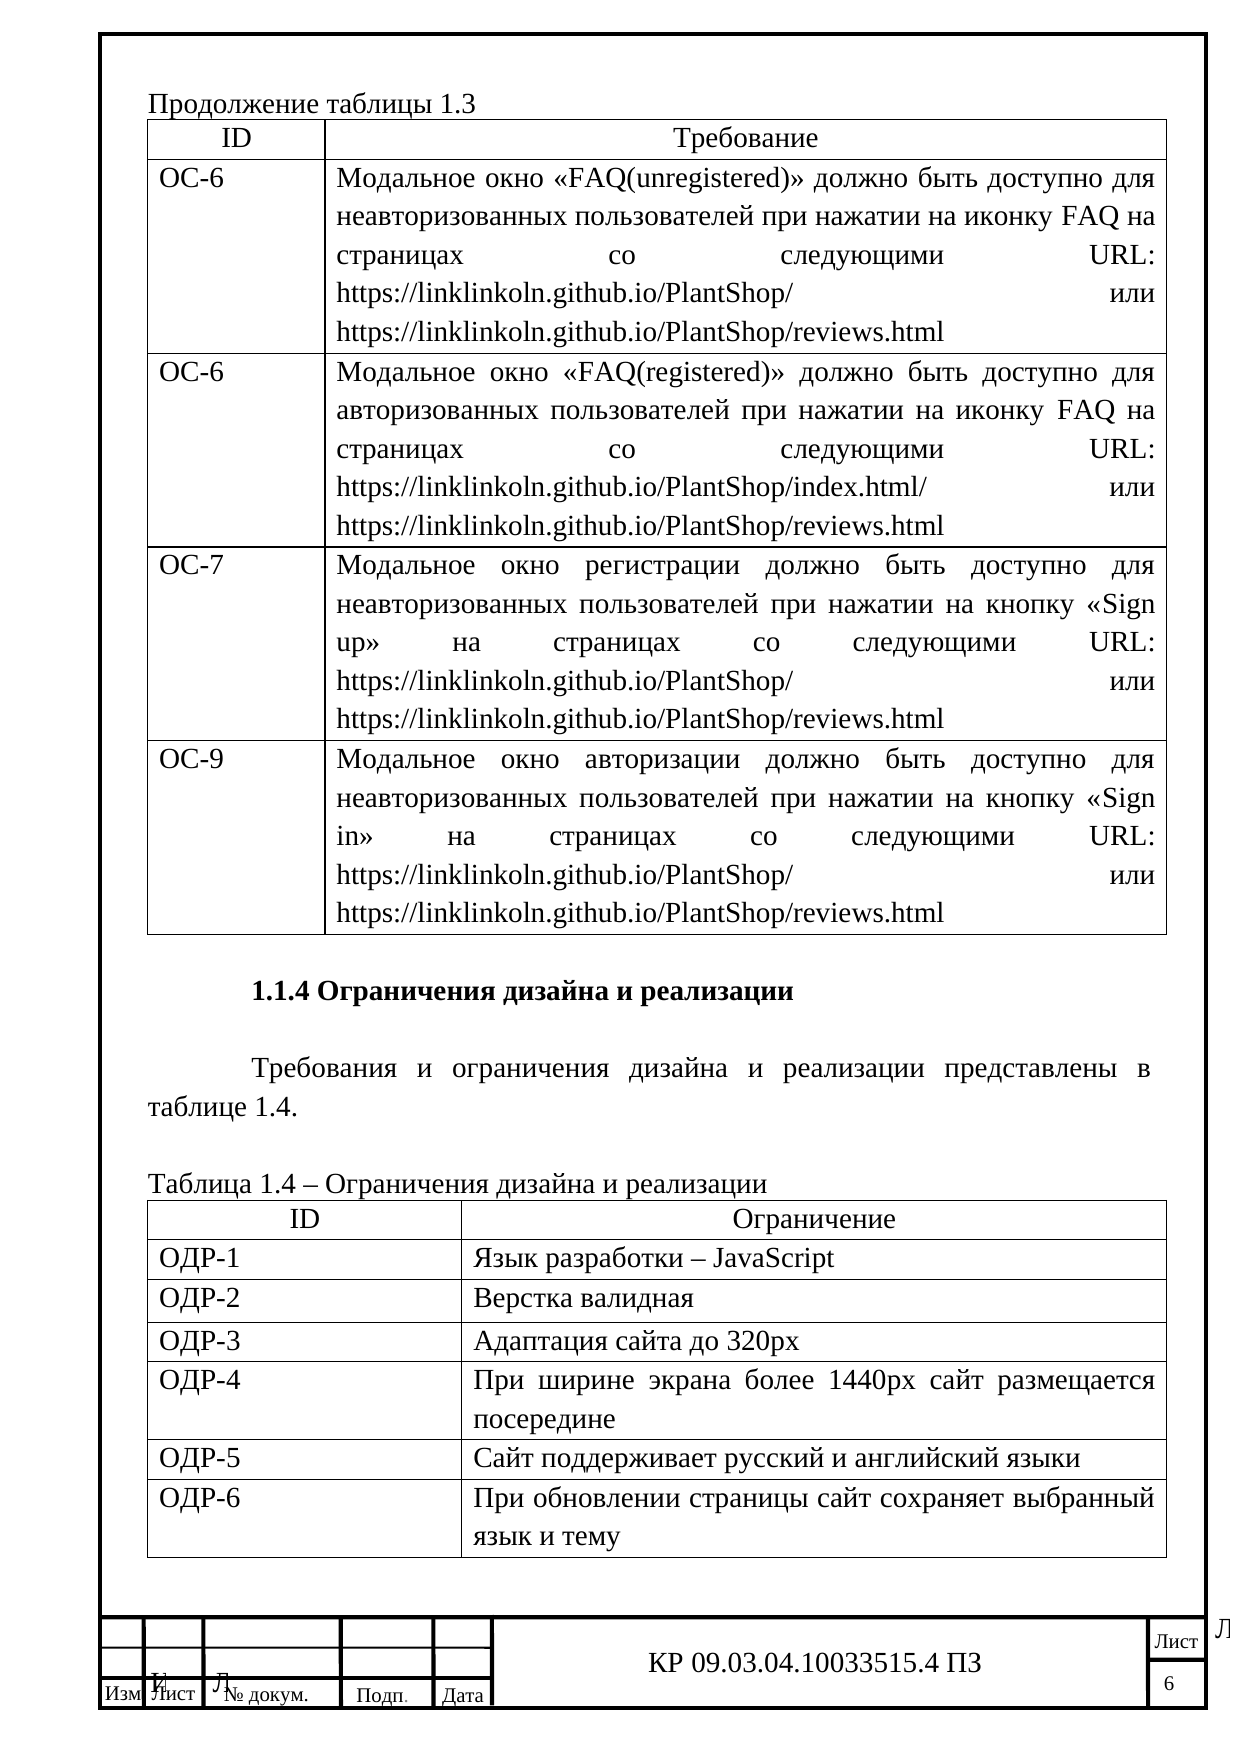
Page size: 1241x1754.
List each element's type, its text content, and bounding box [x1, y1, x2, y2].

table_cell Верстка валидная [462, 1280, 1166, 1322]
table_header ID [148, 1201, 461, 1239]
table_cell ОС-7 [148, 548, 324, 740]
table_header Требование [326, 120, 1166, 159]
table_cell При ширине экрана более 1440px сайт размещается посередине [462, 1362, 1166, 1439]
table_cell ОДР-1 [148, 1240, 461, 1279]
table_cell Модальное окно «FAQ(registered)» должно быть доступно для авторизованных пользователей при нажатии на иконку FAQ на страницах со следующими URL: https://linklinkoln.github.io/PlantShop/index.html/ или https://linklinkoln.github.io/PlantShop/reviews.html [326, 354, 1166, 546]
subtitle 1.1.4 Ограничения дизайна и реализации [177, 973, 1152, 1007]
table_cell Модальное окно авторизации должно быть доступно для неавторизованных пользователей при нажатии на кнопку «Sign in» на страницах со следующими URL: https://linklinkoln.github.io/PlantShop/ или https://linklinkoln.github.io/PlantShop/reviews.html [326, 741, 1166, 934]
text Продолжение таблицы 1.3 [148, 86, 1181, 119]
table_header Ограничение [462, 1201, 1166, 1239]
table_cell ОДР-2 [148, 1280, 461, 1322]
table_cell Адаптация сайта до 320px [462, 1323, 1166, 1361]
table_cell Сайт поддерживает русский и английский языки [462, 1440, 1166, 1479]
table_cell ОС-6 [148, 354, 324, 546]
table_cell Язык разработки – JavaScript [462, 1240, 1166, 1279]
table_cell ОДР-5 [148, 1440, 461, 1479]
table_cell ОДР-3 [148, 1323, 461, 1361]
text Требования и ограничения дизайна и реализации представлены в таблице 1.4. [148, 1051, 1152, 1123]
table_cell ОДР-4 [148, 1362, 461, 1439]
table_cell ОС-9 [148, 741, 324, 934]
table_cell ОДР-6 [148, 1480, 461, 1557]
table_header ID [148, 120, 324, 159]
table_cell Модальное окно регистрации должно быть доступно для неавторизованных пользователей при нажатии на кнопку «Sign up» на страницах со следующими URL: https://linklinkoln.github.io/PlantShop/ или https://linklinkoln.github.io/PlantShop/reviews.html [326, 548, 1166, 740]
table_cell При обновлении страницы сайт сохраняет выбранный язык и тему [462, 1480, 1166, 1557]
text Таблица 1.4 – Ограничения дизайна и реализации [148, 1166, 1181, 1200]
table_cell ОС-6 [148, 160, 324, 353]
table_cell Модальное окно «FAQ(unregistered)» должно быть доступно для неавторизованных пользователей при нажатии на иконку FAQ на страницах со следующими URL: https://linklinkoln.github.io/PlantShop/ или https://linklinkoln.github.io/PlantShop/reviews.html [326, 160, 1166, 353]
